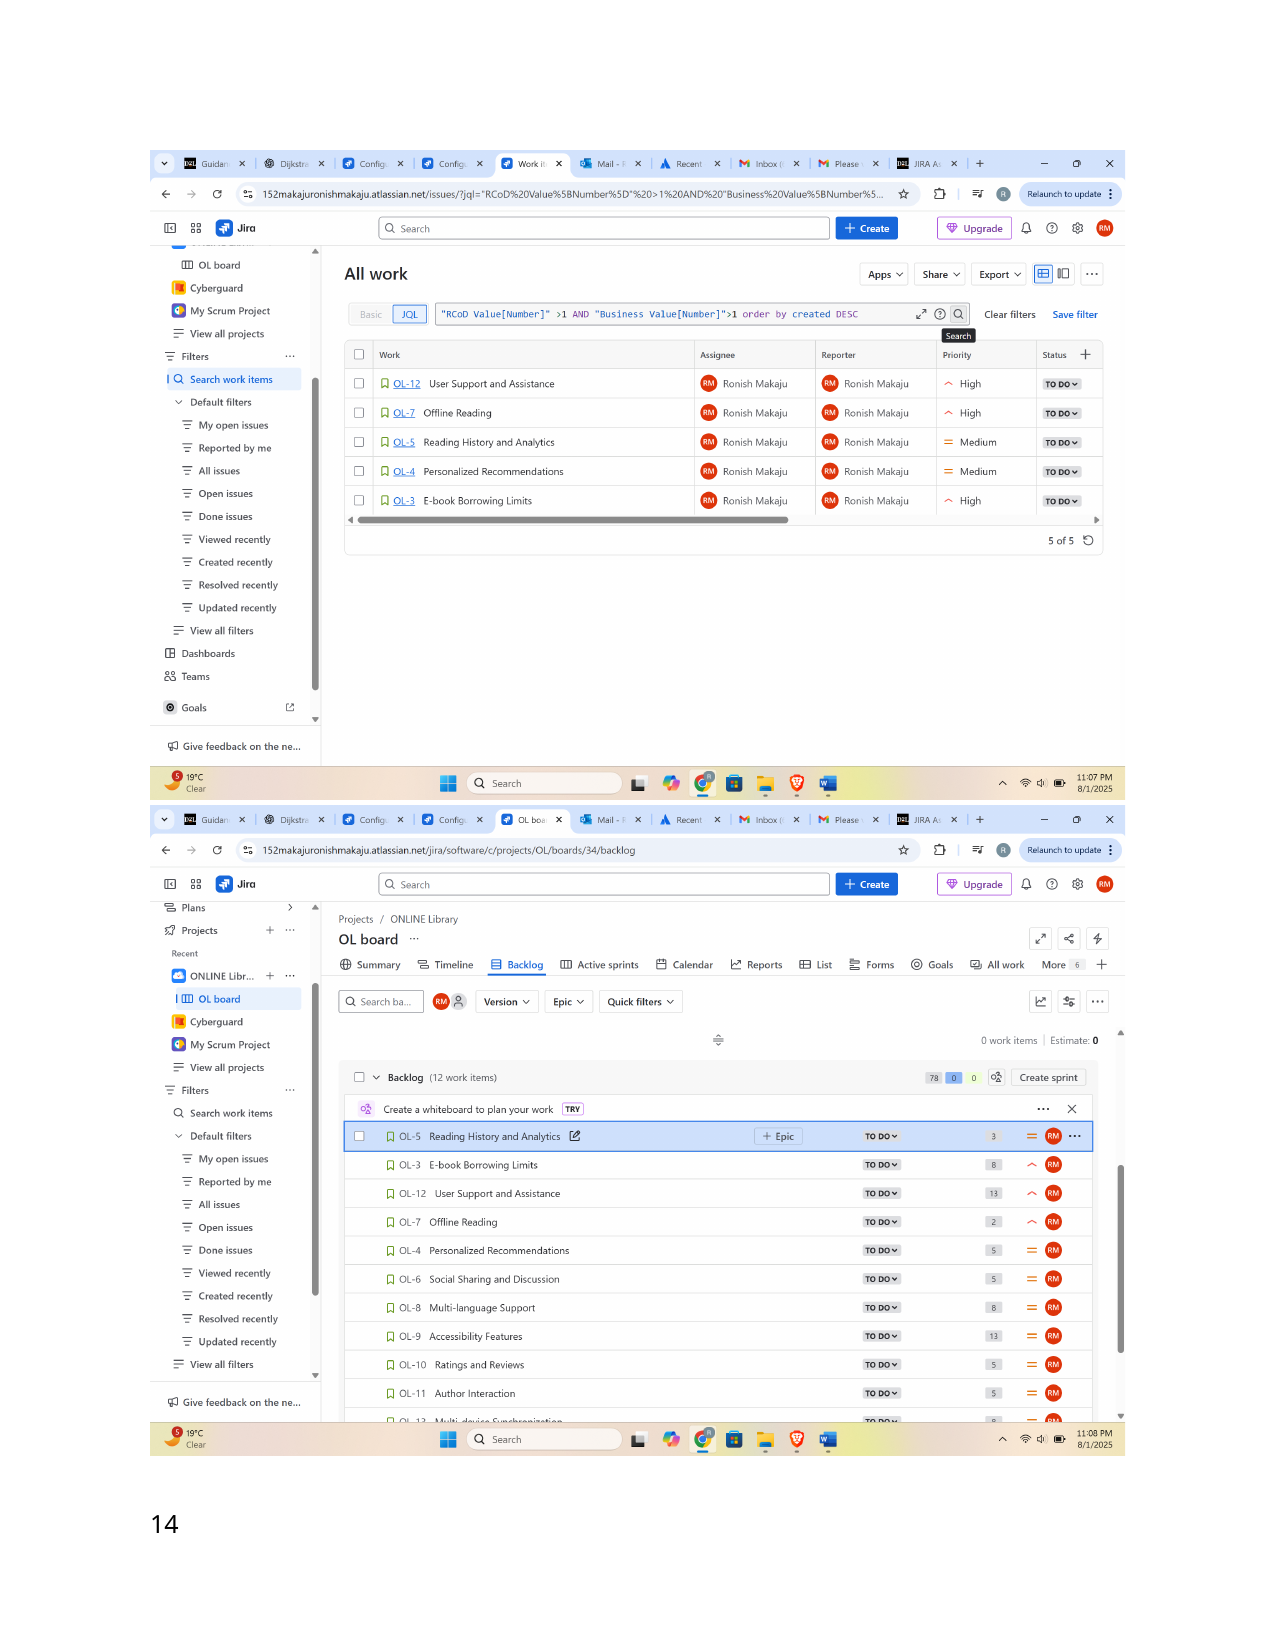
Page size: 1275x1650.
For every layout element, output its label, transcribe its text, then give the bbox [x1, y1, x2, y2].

picture [150, 150, 1125, 800]
picture [150, 805, 1125, 1456]
